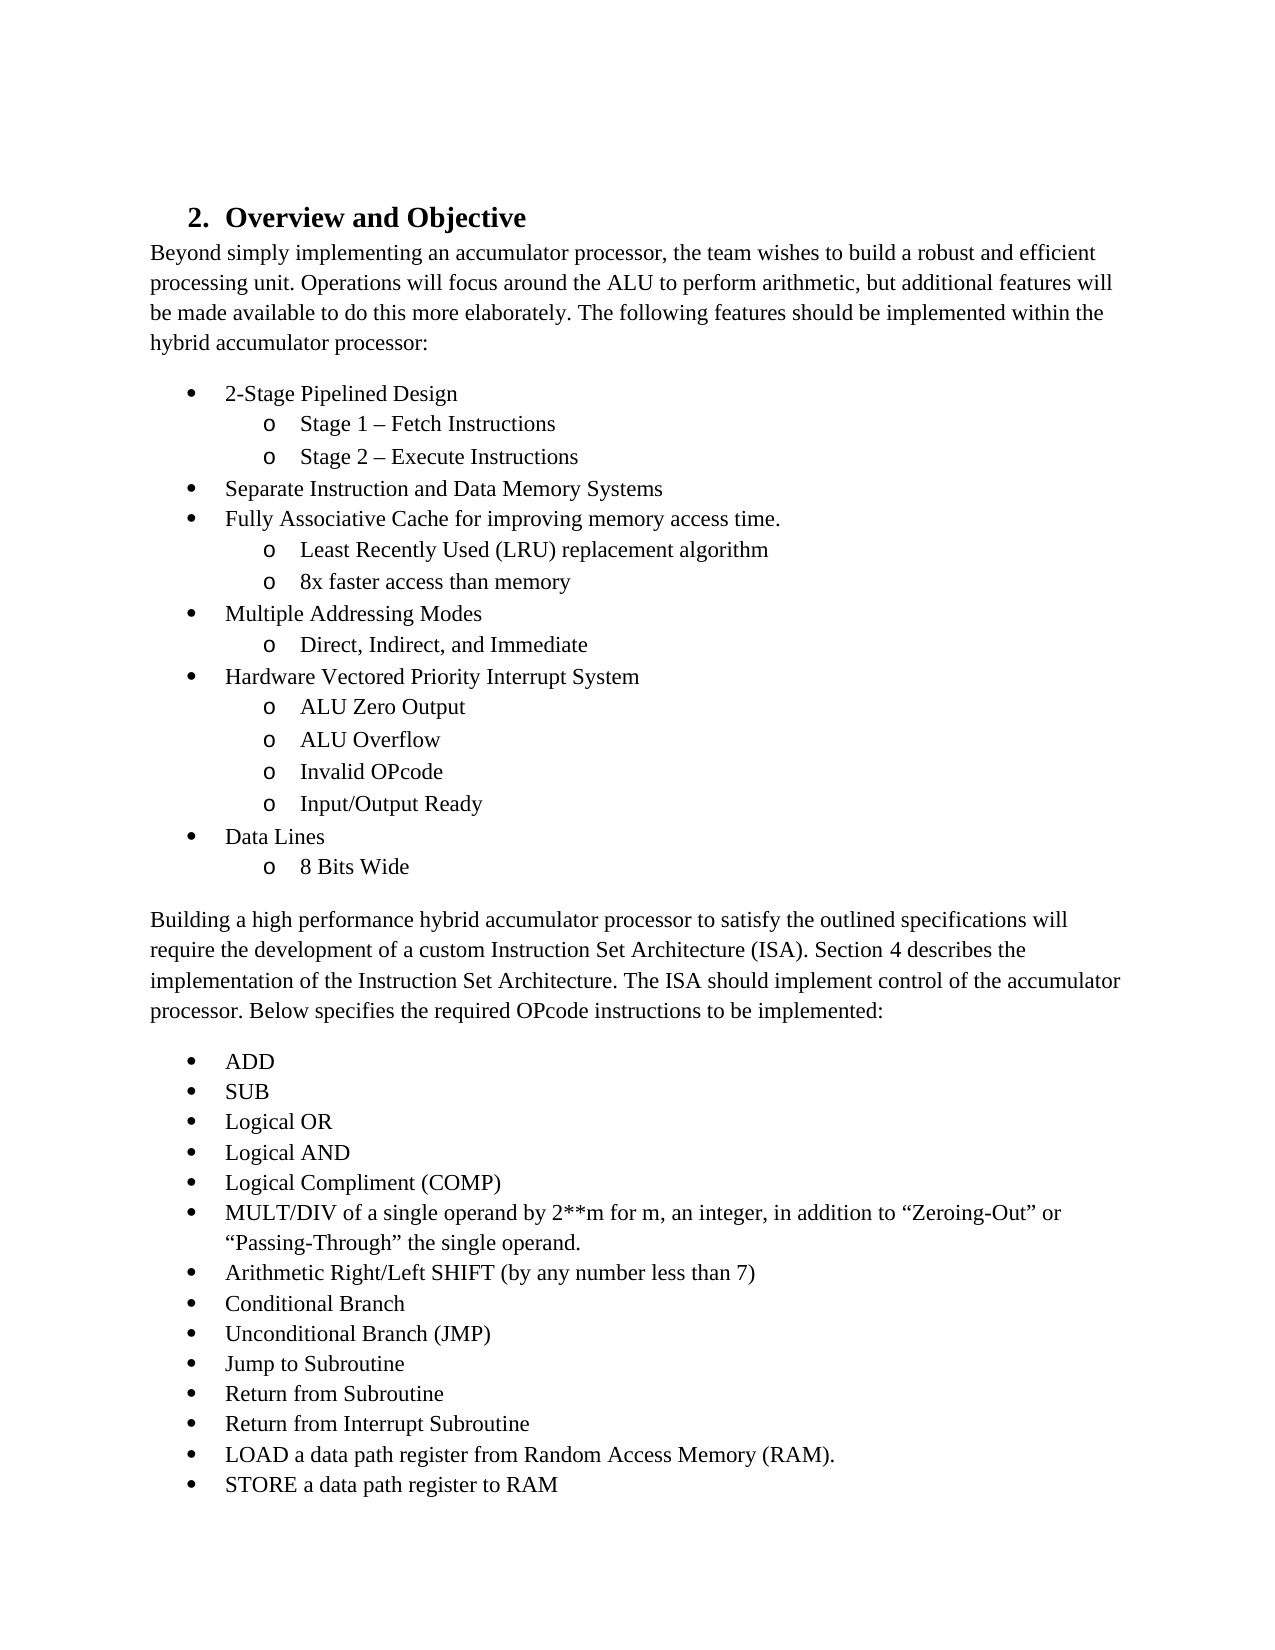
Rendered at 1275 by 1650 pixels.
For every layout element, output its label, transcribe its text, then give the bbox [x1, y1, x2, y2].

list LOAD a data path register from Random Access Memory (RAM). [187, 1441, 1125, 1467]
list Stage 1 – Fetch Instructions [262, 410, 1125, 439]
list STORE a data path register to RAM [187, 1471, 1125, 1497]
list Arithmetic Right/Left SHIFT (by any number less than 7) [187, 1259, 1125, 1286]
list Separate Instruction and Data Memory Systems [187, 475, 1125, 502]
list Multiple Addressing Modes [187, 600, 1125, 627]
list Hardware Vectored Priority Interrupt System [187, 663, 1125, 689]
list ADD [187, 1048, 1125, 1074]
list 2-Stage Pipelined Design [187, 380, 1125, 407]
list Unconditional Branch (JMP) [187, 1320, 1125, 1346]
list MULT/DIV of a single operand by 2**m for m, an integer, in addition to “Zeroing-Out” or “Passing-Through” the single operand. [187, 1199, 1125, 1256]
list Invalid OPcode [262, 758, 1125, 786]
list Jump to Subroutine [187, 1350, 1125, 1376]
list 8x faster access than memory [262, 568, 1125, 596]
text Building a high performance hybrid accumulator processor to satisfy the outlined specifications will require the development of a custom Instruction Set Architecture (ISA). Section 4 describes the implementation of the Instruction Set Architecture. The ISA should implement control of the accumulator processor. Below specifies the required OPcode instructions to be implemented: [150, 906, 1125, 1023]
list 8 Bits Wide [262, 853, 1125, 881]
list Least Recently Used (LRU) replacement algorithm [262, 536, 1125, 564]
list Conditional Branch [187, 1289, 1125, 1316]
list Return from Interrupt Subroutine [187, 1410, 1125, 1437]
list Data Lines [187, 823, 1125, 849]
list Fully Associative Cache for improving memory access time. [187, 505, 1125, 532]
list ALU Overflow [262, 726, 1125, 754]
list ALU Zero Output [262, 693, 1125, 721]
list SUB [187, 1078, 1125, 1104]
list Logical OR [187, 1108, 1125, 1135]
list Logical AND [187, 1138, 1125, 1165]
list Direct, Indirect, and Immediate [262, 631, 1125, 659]
text Beyond simply implementing an accumulator processor, the team wishes to build a robust and efficient processing unit. Operations will focus around the ALU to perform arithmetic, but additional features will be made available to do this more elaborately. The following features should be implemented within the hybrid accumulator processor: [150, 238, 1125, 356]
subtitle Overview and Objective [187, 200, 1125, 233]
list Stage 2 – Execute Instructions [262, 443, 1125, 471]
list Logical Compliment (COMP) [187, 1169, 1125, 1195]
list Input/Output Ready [262, 790, 1125, 819]
list Return from Subroutine [187, 1380, 1125, 1407]
